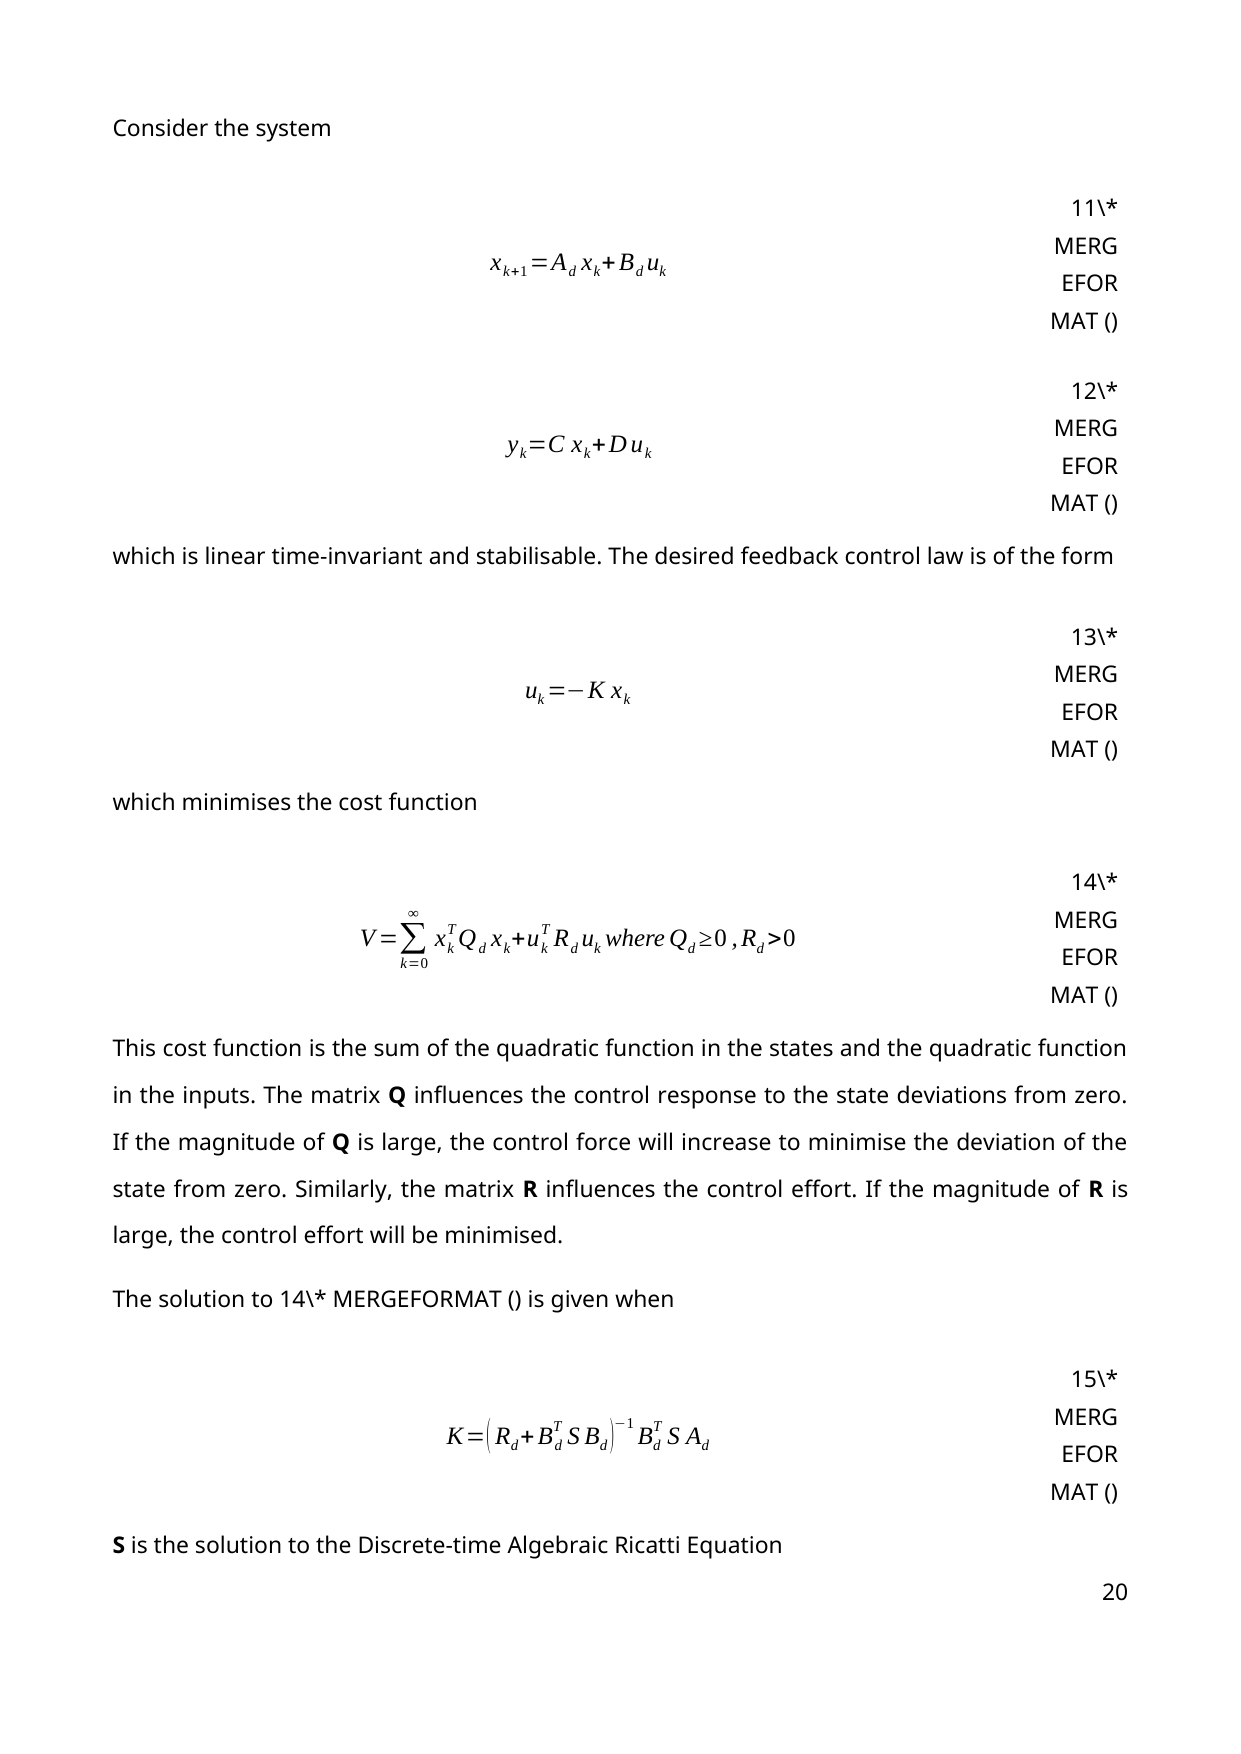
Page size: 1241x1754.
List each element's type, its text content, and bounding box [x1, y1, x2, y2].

text This cost function is the sum of the quadratic function in the states and the quadratic function in the inputs. The matrix Q influences the control response to the state deviations from zero. If the magnitude of Q is large, the control force will increase to minimise the deviation of the state from zero. Similarly, the matrix R influences the control effort. If the magnitude of R is large, the control effort will be minimised. [112, 1032, 1128, 1251]
text Consider the system [112, 112, 1128, 143]
table_header [112, 850, 1043, 1032]
text S is the solution to the Discrete-time Algebraic Ricatti Equation [112, 1529, 1128, 1560]
text which is linear time-invariant and stabilisable. The desired feedback control law is of the form [112, 540, 1128, 572]
table_header [1044, 604, 1118, 786]
text The solution to (14) is given when [112, 1283, 1128, 1314]
table_header [112, 176, 1043, 358]
table_header [112, 1347, 1043, 1529]
table_header [1044, 850, 1118, 1032]
table_header [1044, 176, 1118, 358]
table_header [1044, 1347, 1118, 1529]
table_cell [1044, 358, 1118, 540]
text which minimises the cost function [112, 786, 1128, 817]
table_cell [112, 358, 1043, 540]
table_header [112, 604, 1043, 786]
